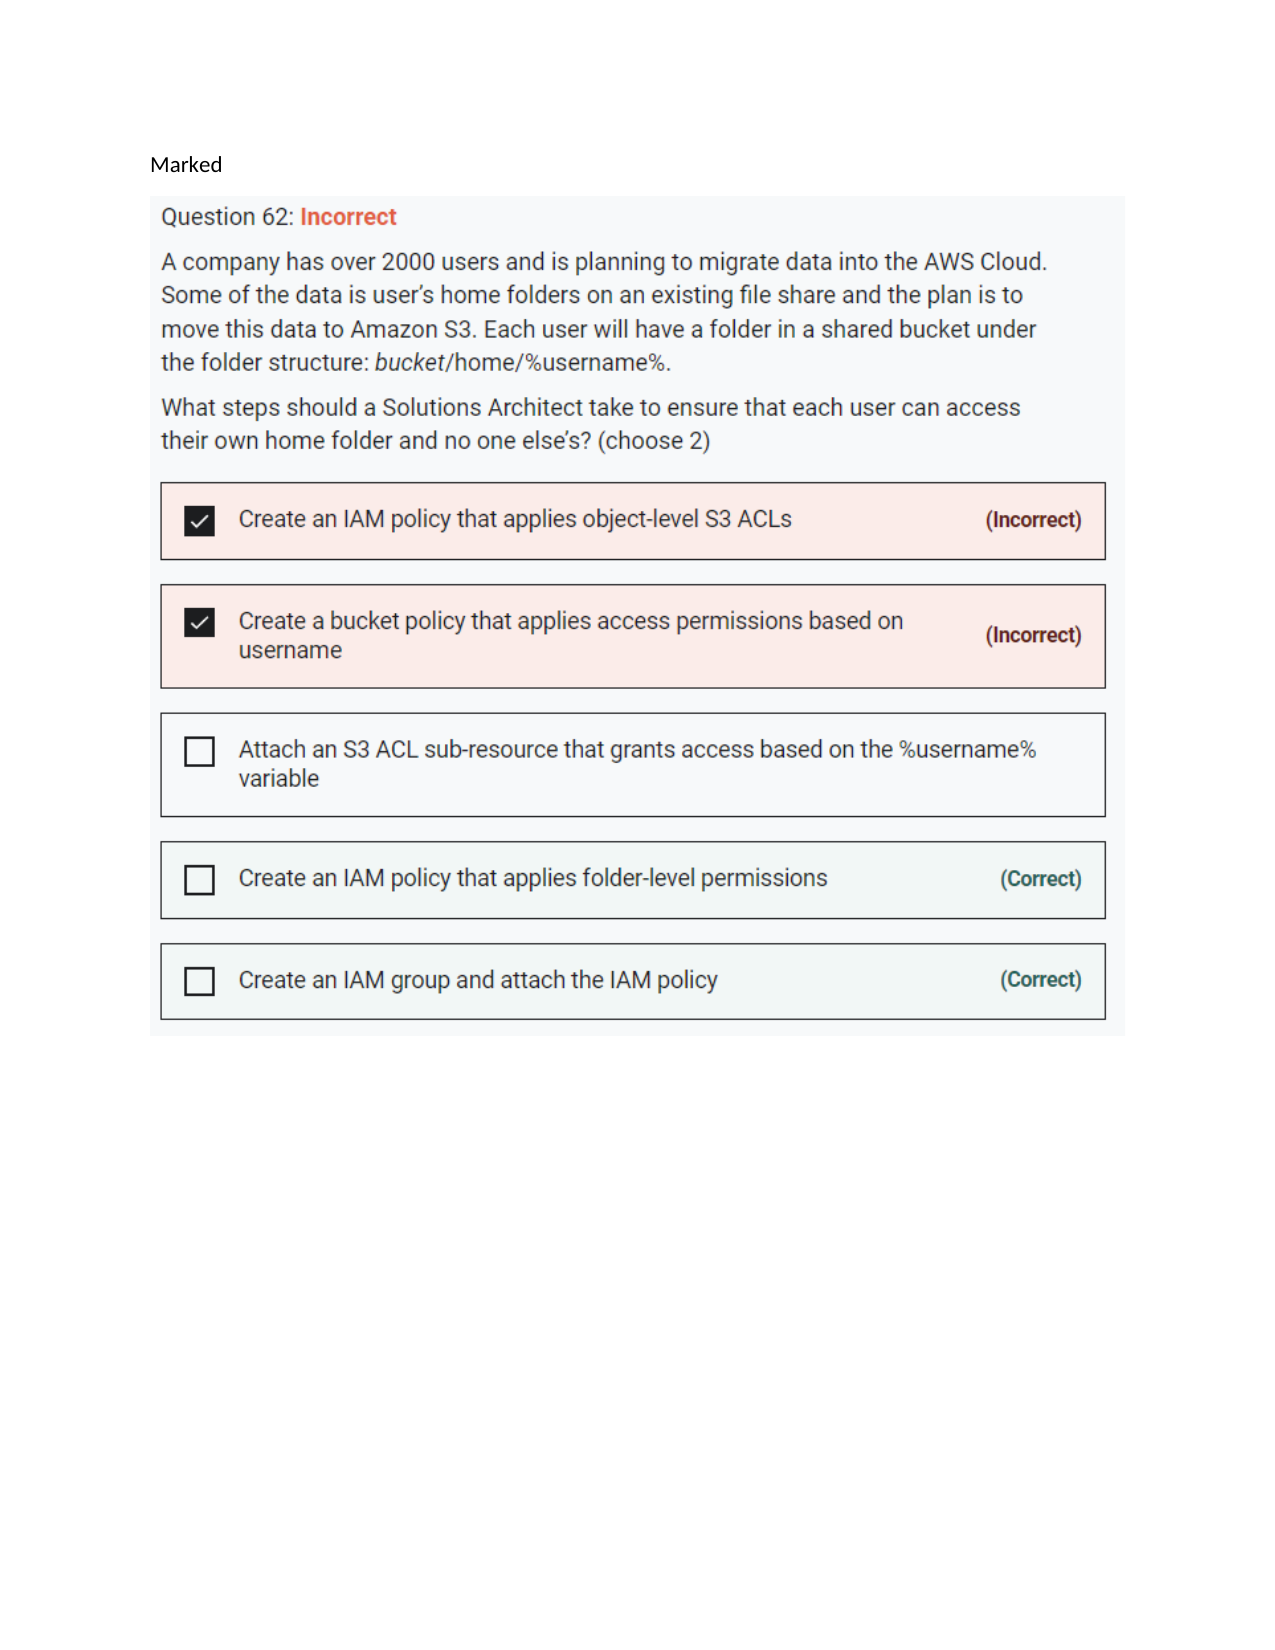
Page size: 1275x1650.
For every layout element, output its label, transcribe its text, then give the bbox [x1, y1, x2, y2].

text Marked [150, 150, 1125, 178]
picture [150, 196, 1125, 1036]
